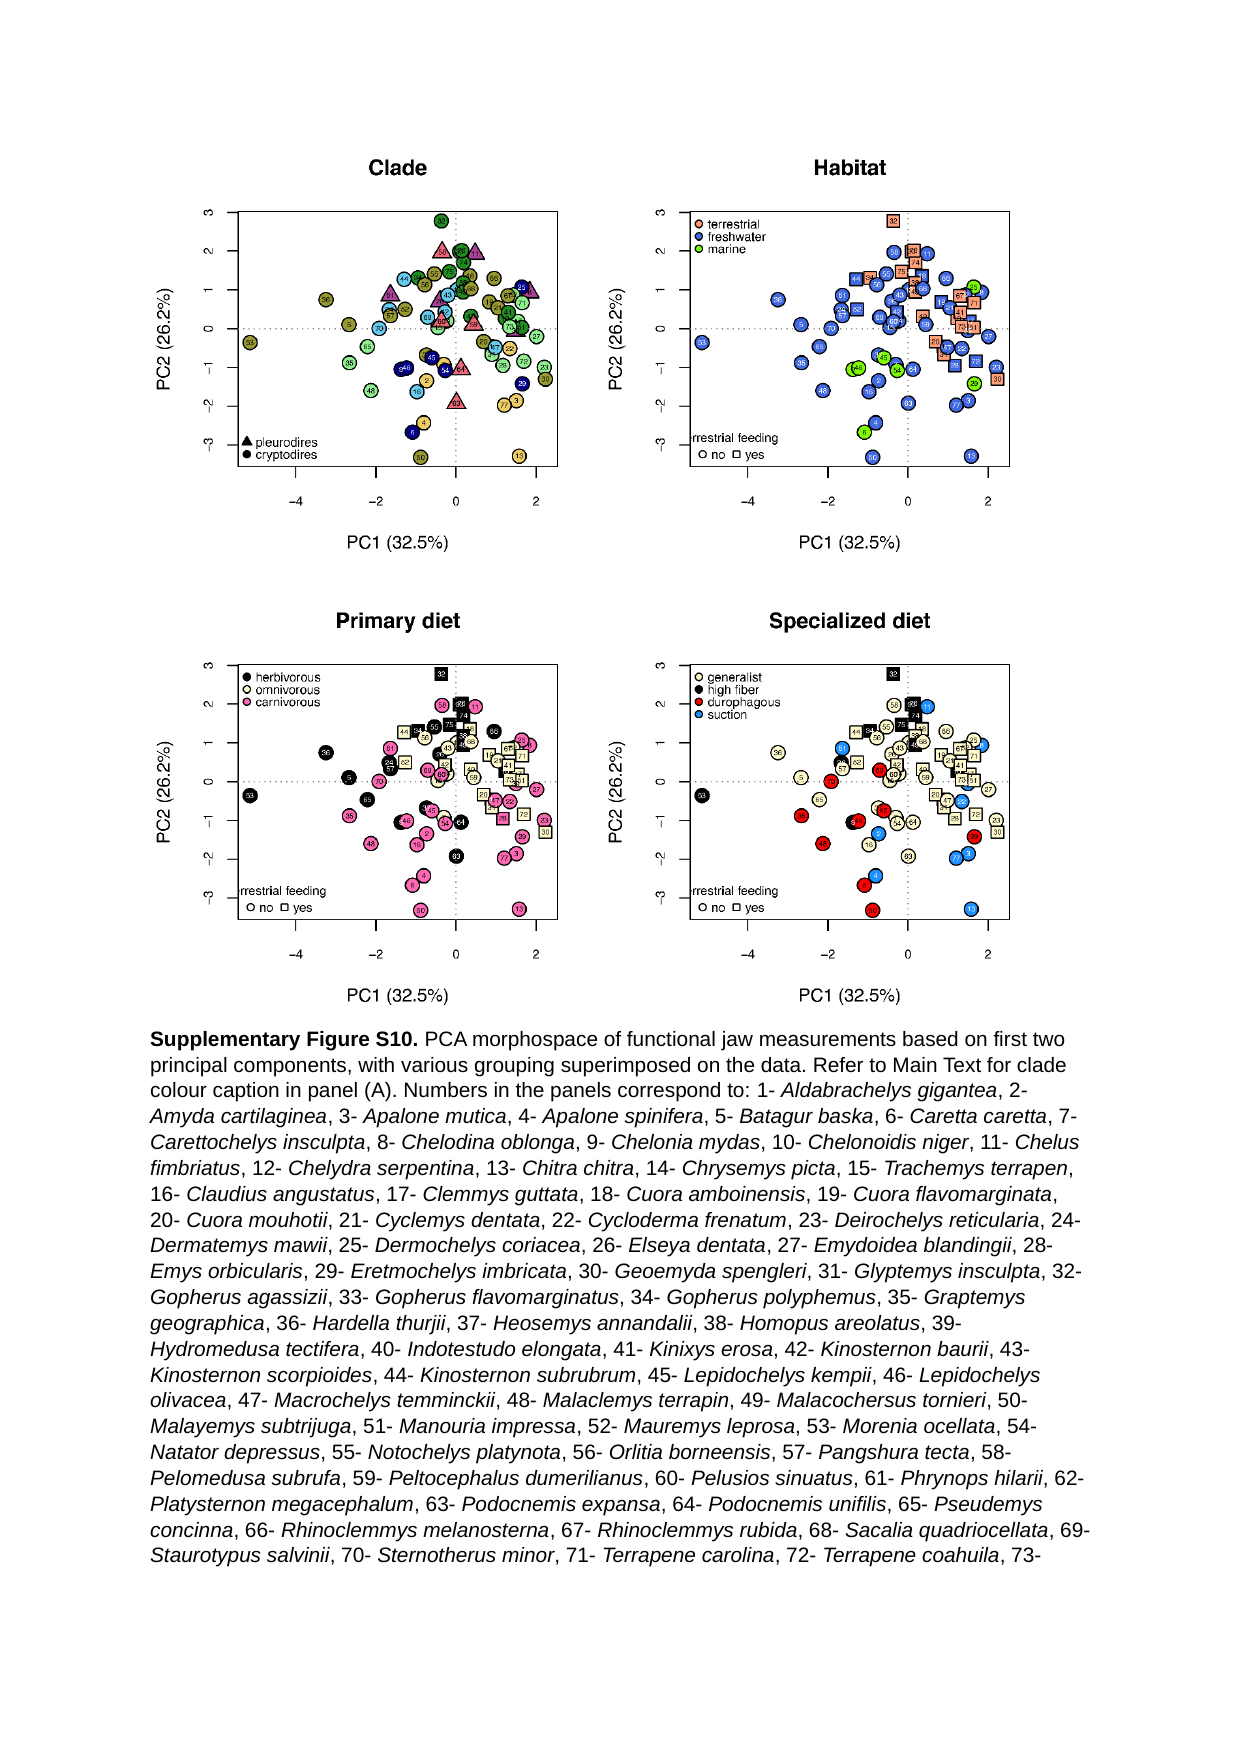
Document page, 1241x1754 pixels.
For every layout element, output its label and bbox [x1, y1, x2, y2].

text [150, 1027, 1090, 1567]
picture [150, 150, 1014, 1008]
